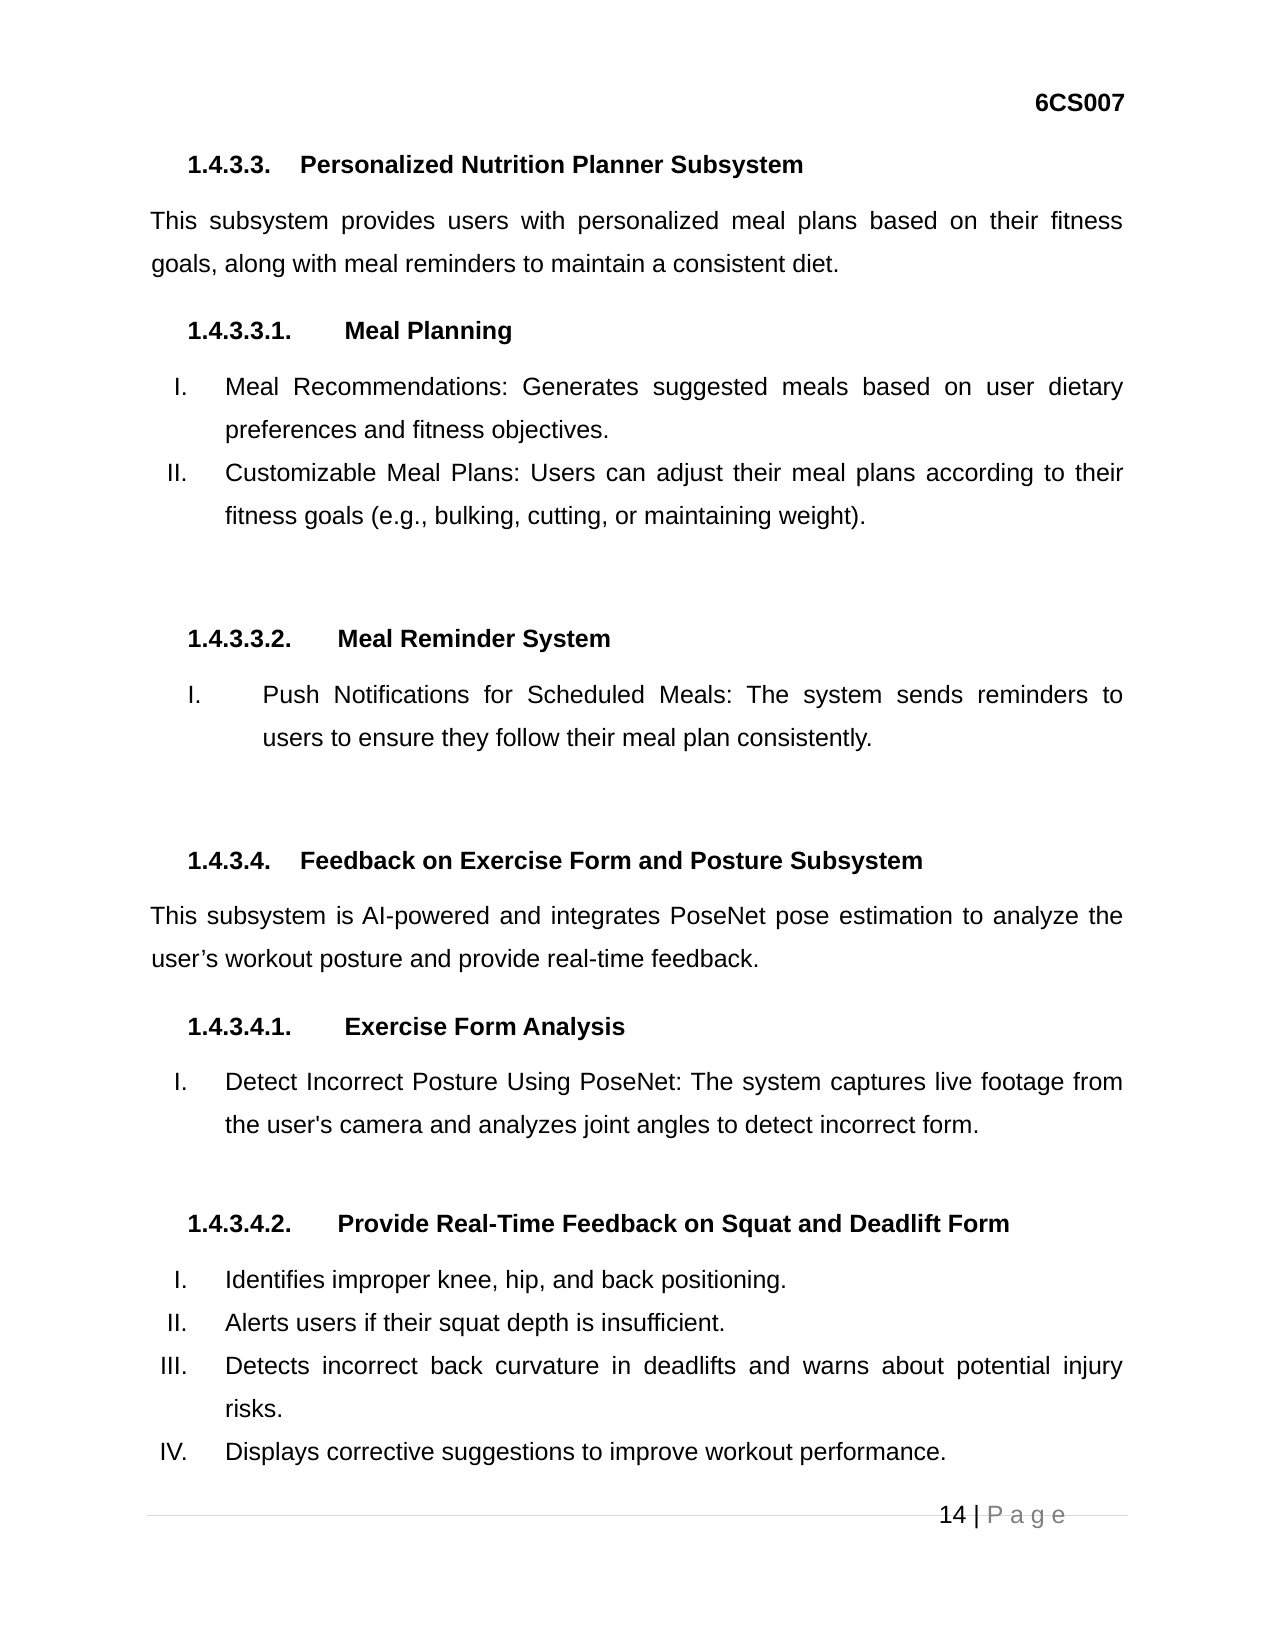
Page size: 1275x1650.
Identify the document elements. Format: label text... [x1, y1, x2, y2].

subtitle Personalized Nutrition Planner Subsystem [187, 150, 1125, 179]
list Detects incorrect back curvature in deadlifts and warns about potential injury risks. [187, 1351, 1125, 1423]
subtitle Feedback on Exercise Form and Posture Subsystem [187, 846, 1125, 874]
list Meal Recommendations: Generates suggested meals based on user dietary preferences and fitness objectives. [187, 372, 1125, 443]
subtitle Exercise Form Analysis [187, 1012, 1125, 1040]
list Identifies improper knee, hip, and back positioning. [187, 1265, 1125, 1293]
list Displays corrective suggestions to improve workout performance. [187, 1437, 1125, 1466]
subtitle Provide Real-Time Feedback on Squat and Deadlift Form [187, 1209, 1125, 1238]
list Detect Incorrect Posture Using PoseNet: The system captures live footage from the user's camera and analyzes joint angles to detect incorrect form. [187, 1067, 1125, 1139]
list Push Notifications for Scheduled Meals: The system sends reminders to users to ensure they follow their meal plan consistently. [187, 679, 1125, 751]
list Customizable Meal Plans: Users can adjust their meal plans according to their fitness goals (e.g., bulking, cutting, or maintaining weight). [187, 458, 1125, 530]
text This subsystem is AI-powered and integrates PoseNet pose estimation to analyze the user’s workout posture and provide real-time feedback. [150, 901, 1125, 973]
list Alerts users if their squat depth is insufficient. [187, 1308, 1125, 1337]
subtitle Meal Reminder System [187, 624, 1125, 653]
subtitle Meal Planning [187, 316, 1125, 345]
text This subsystem provides users with personalized meal plans based on their fitness goals, along with meal reminders to maintain a consistent diet. [150, 206, 1125, 277]
